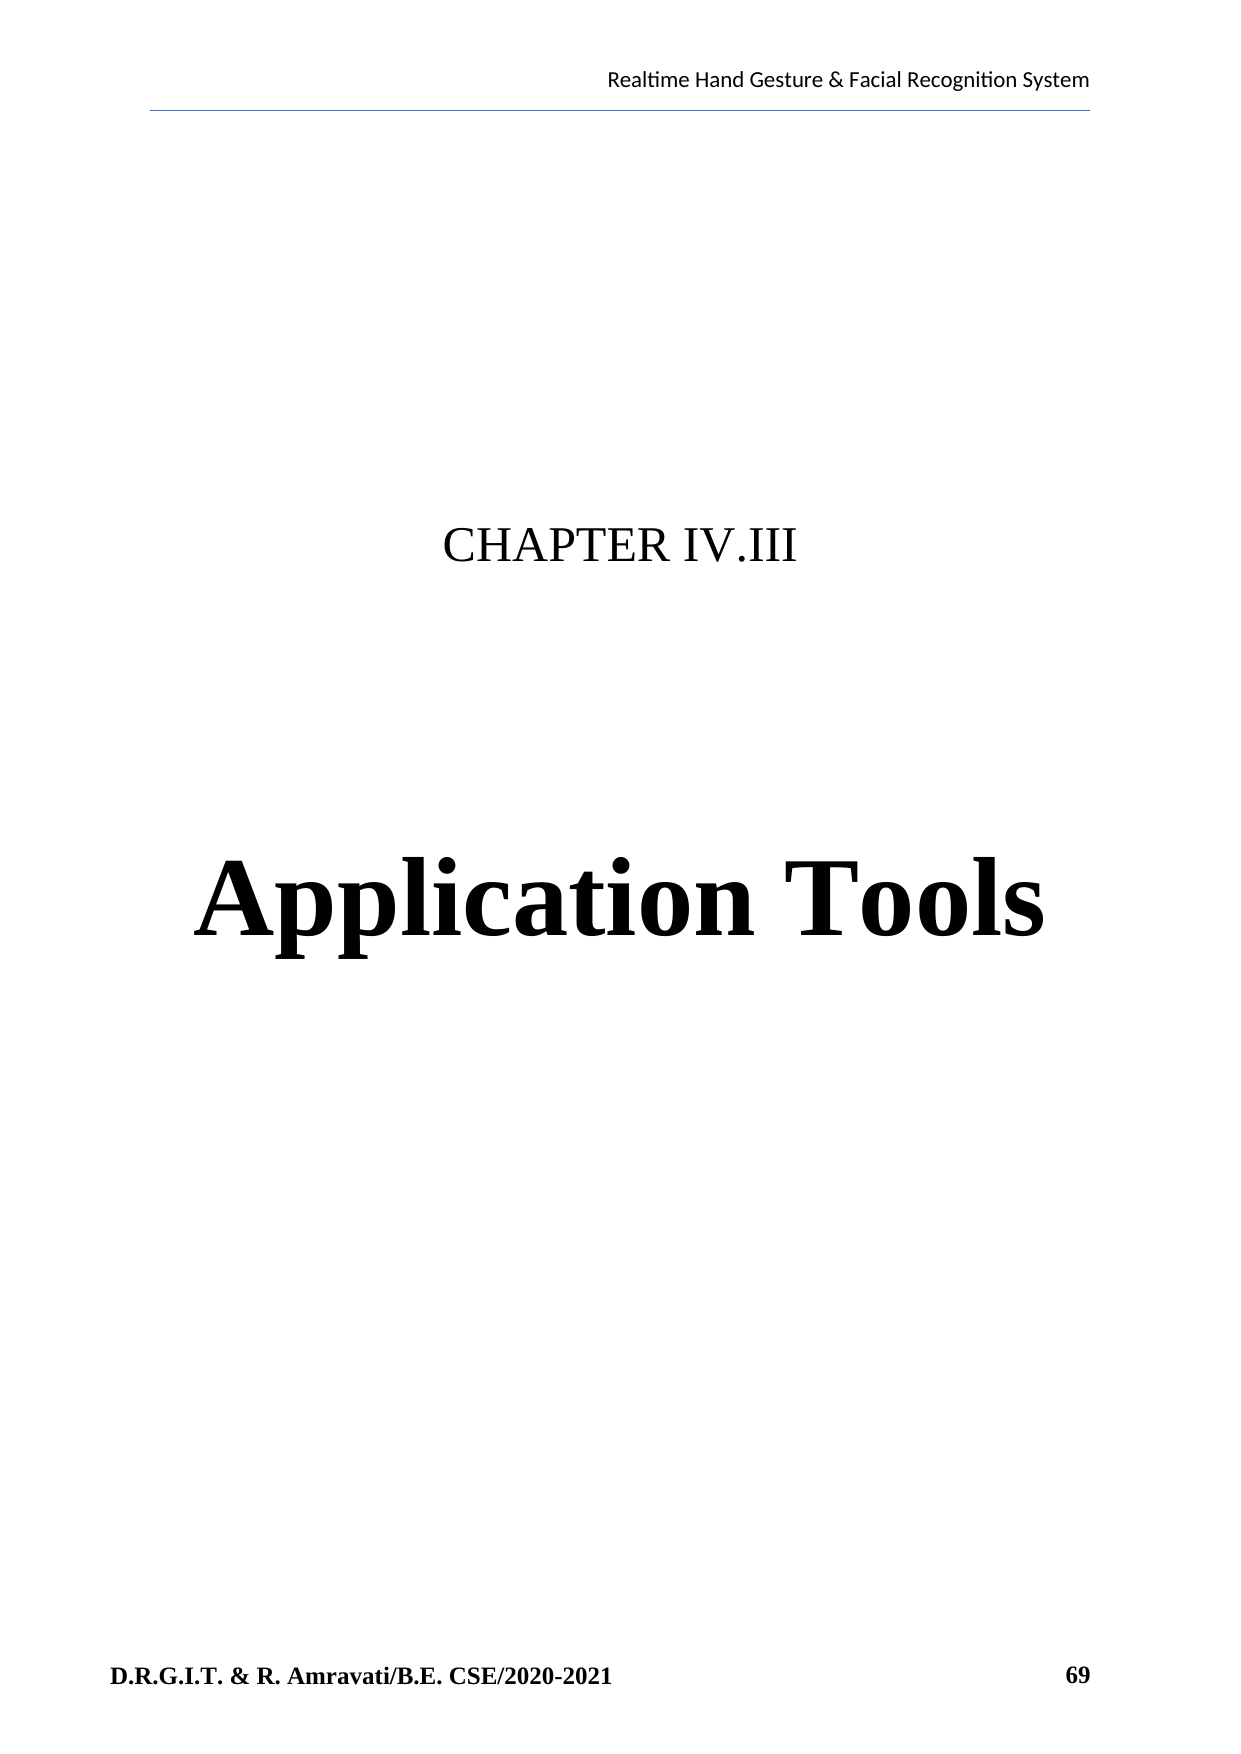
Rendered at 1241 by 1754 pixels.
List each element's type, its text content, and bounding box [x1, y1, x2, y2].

text CHAPTER IV.III [150, 515, 1090, 572]
text Application Tools [150, 830, 1090, 959]
